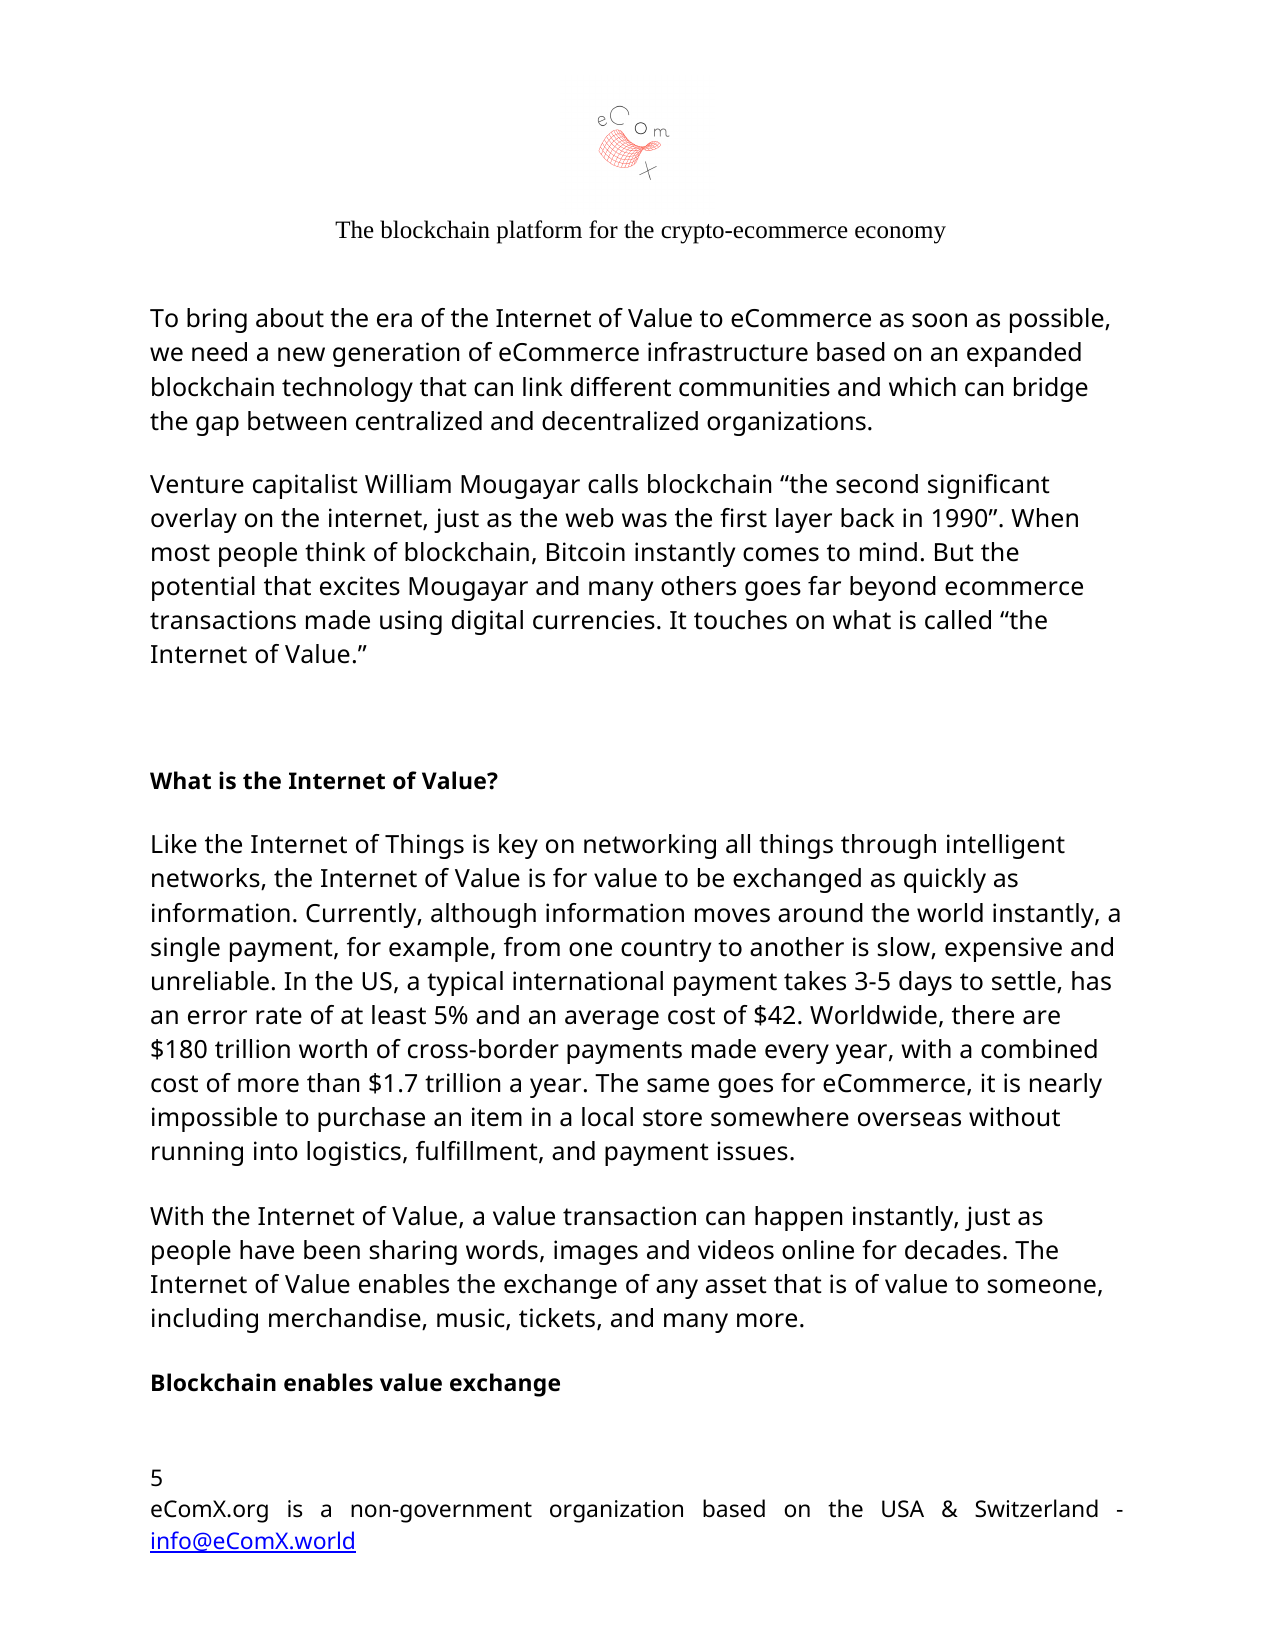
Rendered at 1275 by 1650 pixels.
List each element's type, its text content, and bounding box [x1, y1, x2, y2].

text With the Internet of Value, a value transaction can happen instantly, just as people have been sharing words, images and videos online for decades. The Internet of Value enables the exchange of any asset that is of value to someone, including merchandise, music, tickets, and many more. [150, 1199, 1125, 1335]
text Venture capitalist William Mougayar calls blockchain “the second significant overlay on the internet, just as the web was the first layer back in 1990”. When most people think of blockchain, Bitcoin instantly comes to mind. But the potential that excites Mougayar and many others goes far beyond ecommerce transactions made using digital currencies. It touches on what is called “the Internet of Value.” [150, 466, 1125, 671]
text What is the Internet of Value? [150, 764, 1125, 796]
text Like the Internet of Things is key on networking all things through intelligent networks, the Internet of Value is for value to be exchanged as quickly as information. Currently, although information moves around the world instantly, a single payment, for example, from one country to another is slow, expensive and unreliable. In the US, a typical international payment takes 3-5 days to settle, has an error rate of at least 5% and an average cost of $42. Worldwide, there are $180 trillion worth of cross-border payments made every year, with a combined cost of more than $1.7 trillion a year. The same goes for eCommerce, it is nearly impossible to purchase an item in a local store somewhere overseas without running into logistics, fulfillment, and payment issues. [150, 827, 1125, 1168]
text To bring about the era of the Internet of Value to eCommerce as soon as possible, we need a new generation of eCommerce infrastructure based on an expanded blockchain technology that can link different communities and which can bridge the gap between centralized and decentralized organizations. [150, 301, 1125, 437]
text Blockchain enables value exchange [150, 1366, 1125, 1398]
picture [560, 75, 716, 215]
